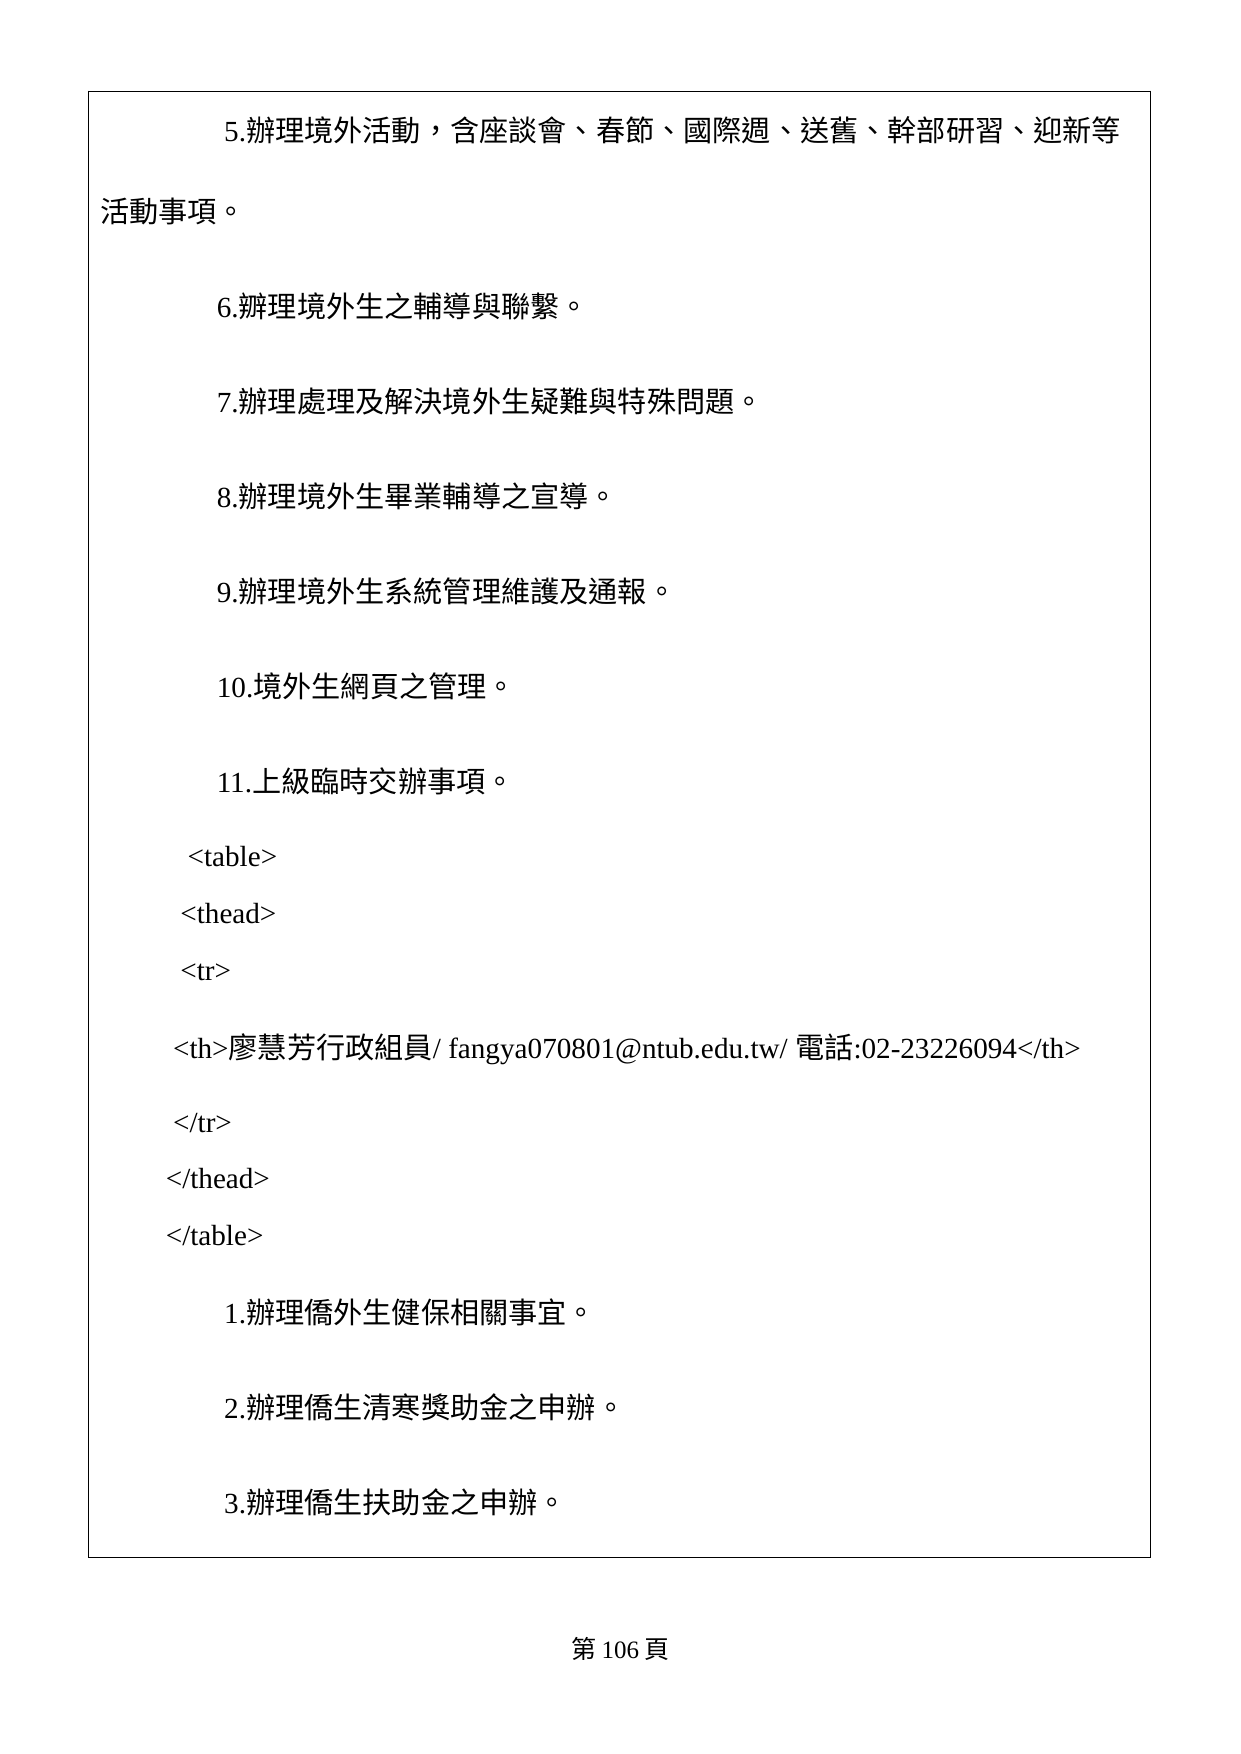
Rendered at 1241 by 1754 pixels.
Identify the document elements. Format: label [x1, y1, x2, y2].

table_cell [89, 92, 1150, 1557]
